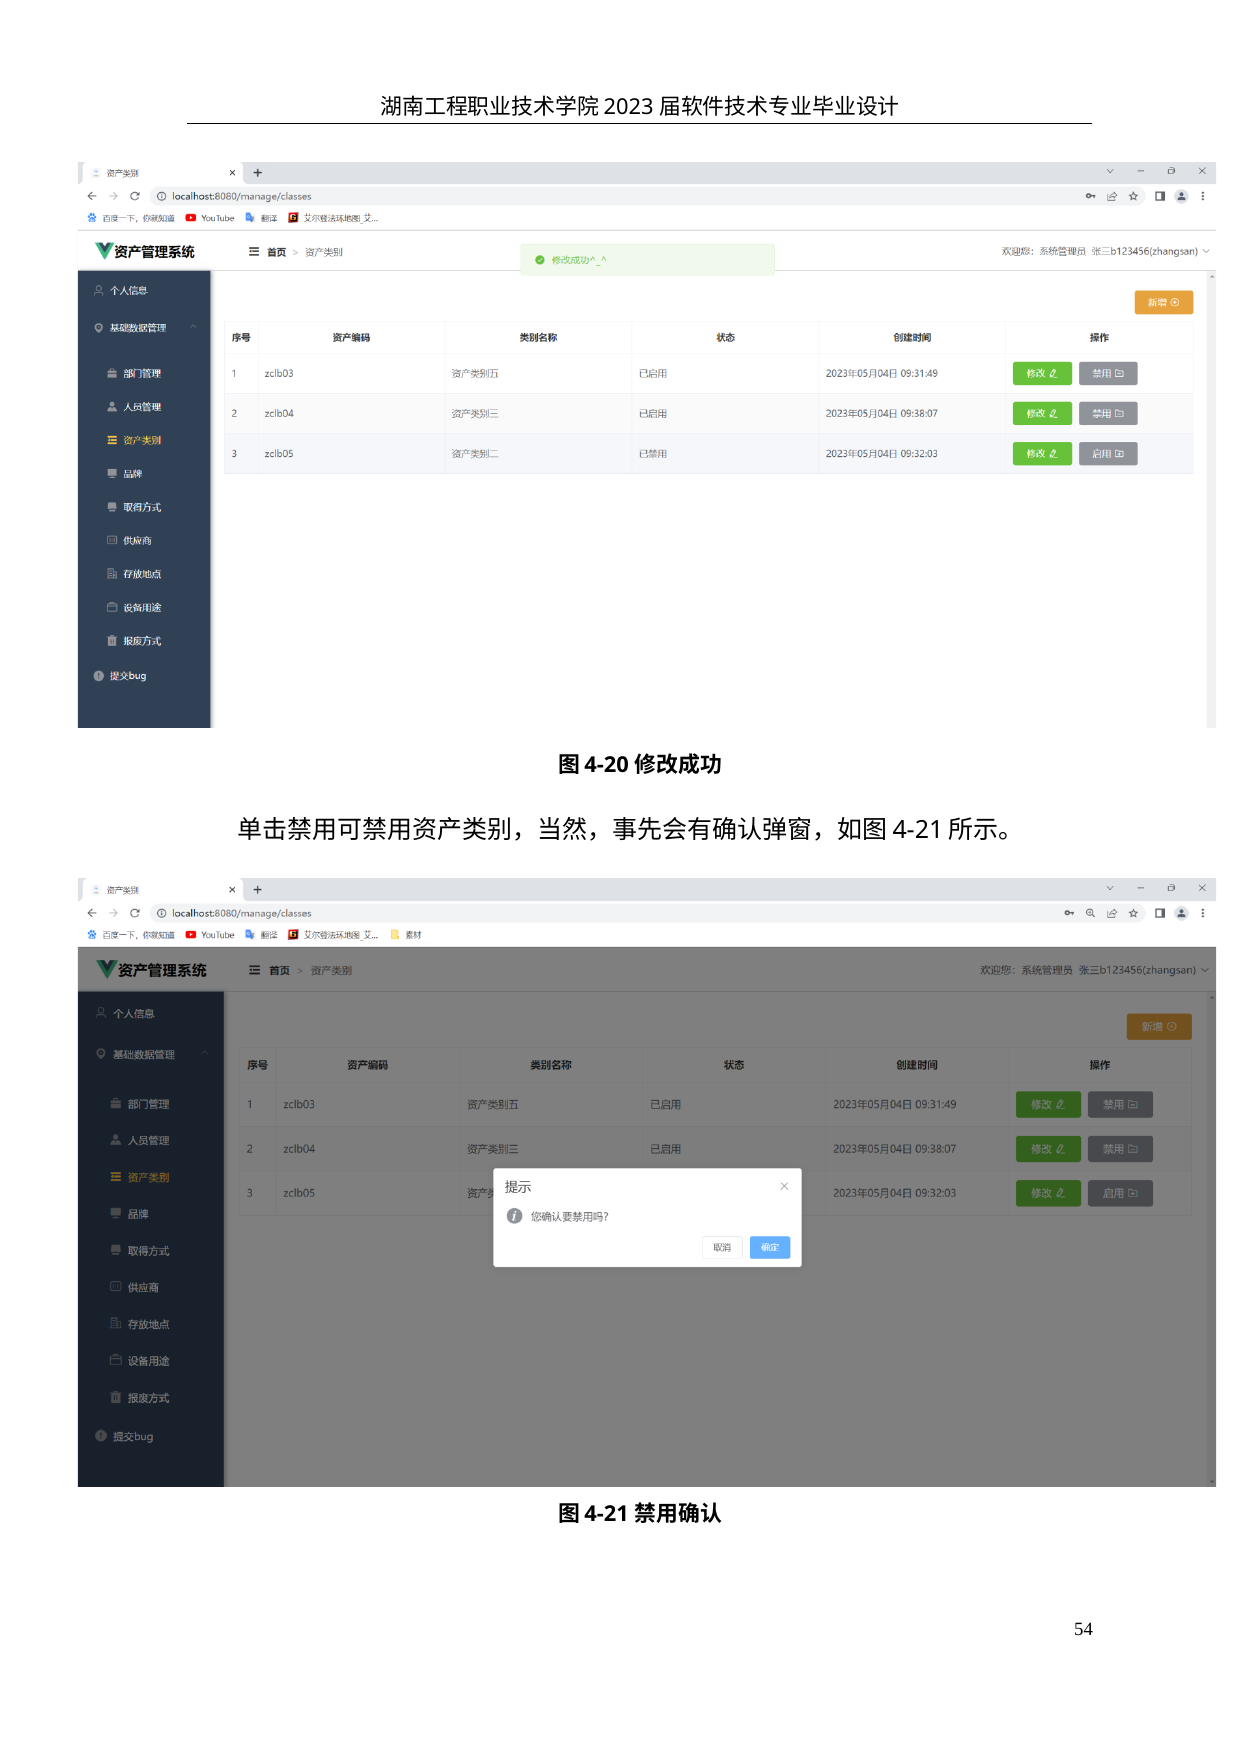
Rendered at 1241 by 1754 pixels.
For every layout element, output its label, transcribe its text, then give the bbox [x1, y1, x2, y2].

text 单击禁用可禁用资产类别，当然，事先会有确认弹窗，如图4-21所示。 [187, 795, 1092, 860]
picture [77, 878, 1217, 1487]
text 图4-21 禁用确认 [187, 1496, 1092, 1528]
text 图4-20 修改成功 [187, 747, 1092, 779]
picture [77, 162, 1217, 728]
